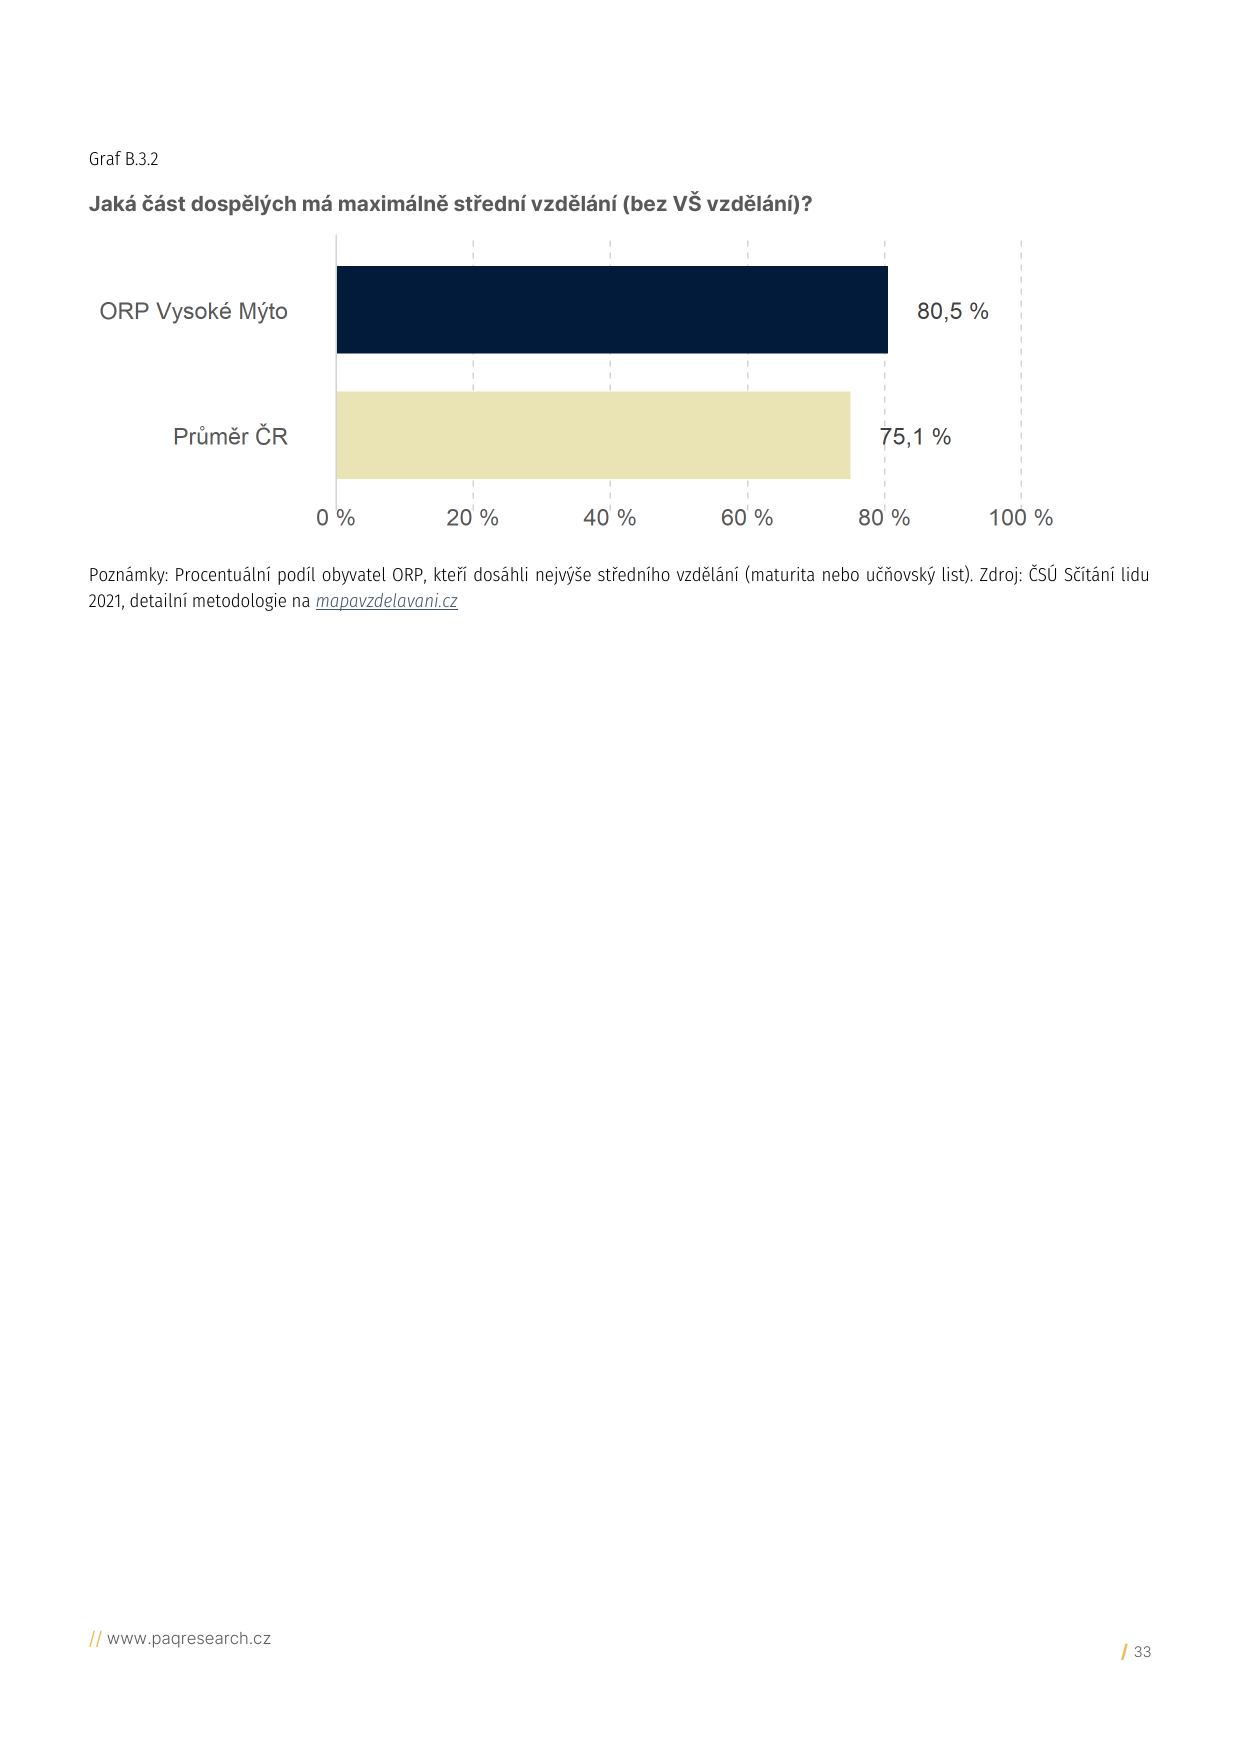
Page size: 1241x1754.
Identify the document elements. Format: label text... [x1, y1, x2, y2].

text Graf B.3.2 [89, 148, 1152, 170]
text Jaká část dospělých má maximálně střední vzdělání (bez VŠ vzdělání)? [89, 186, 1152, 216]
text Poznámky: Procentuální podíl obyvatel ORP, kteří dosáhli nejvýše středního vzdělání (maturita nebo učňovský list). Zdroj: ČSÚ Sčítání lidu 2021, detailní metodologie na mapavzdelavani.cz [89, 564, 1152, 613]
picture [88, 216, 1139, 548]
